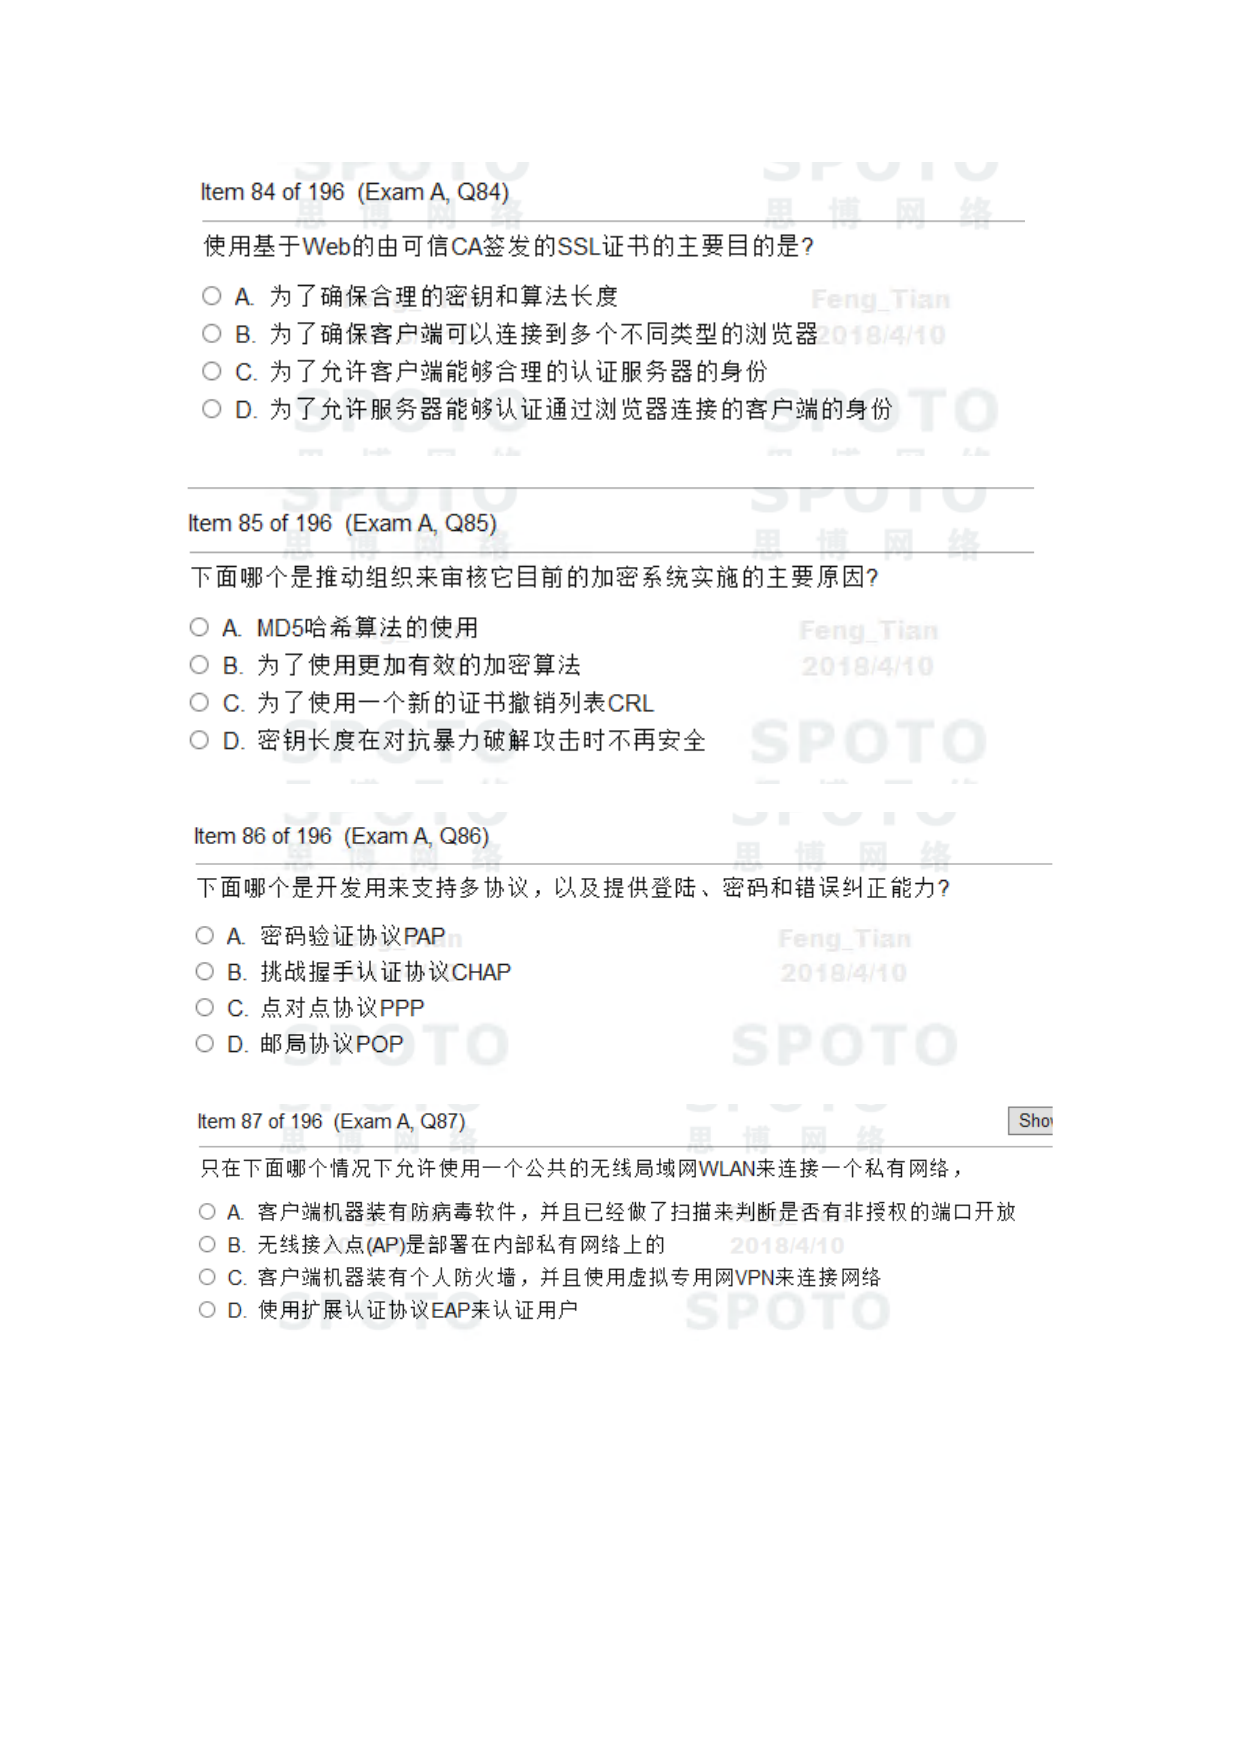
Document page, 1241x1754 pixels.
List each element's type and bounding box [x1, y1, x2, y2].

picture [187, 812, 1053, 1075]
picture [187, 1104, 1053, 1341]
picture [187, 487, 1035, 784]
picture [187, 162, 1025, 456]
